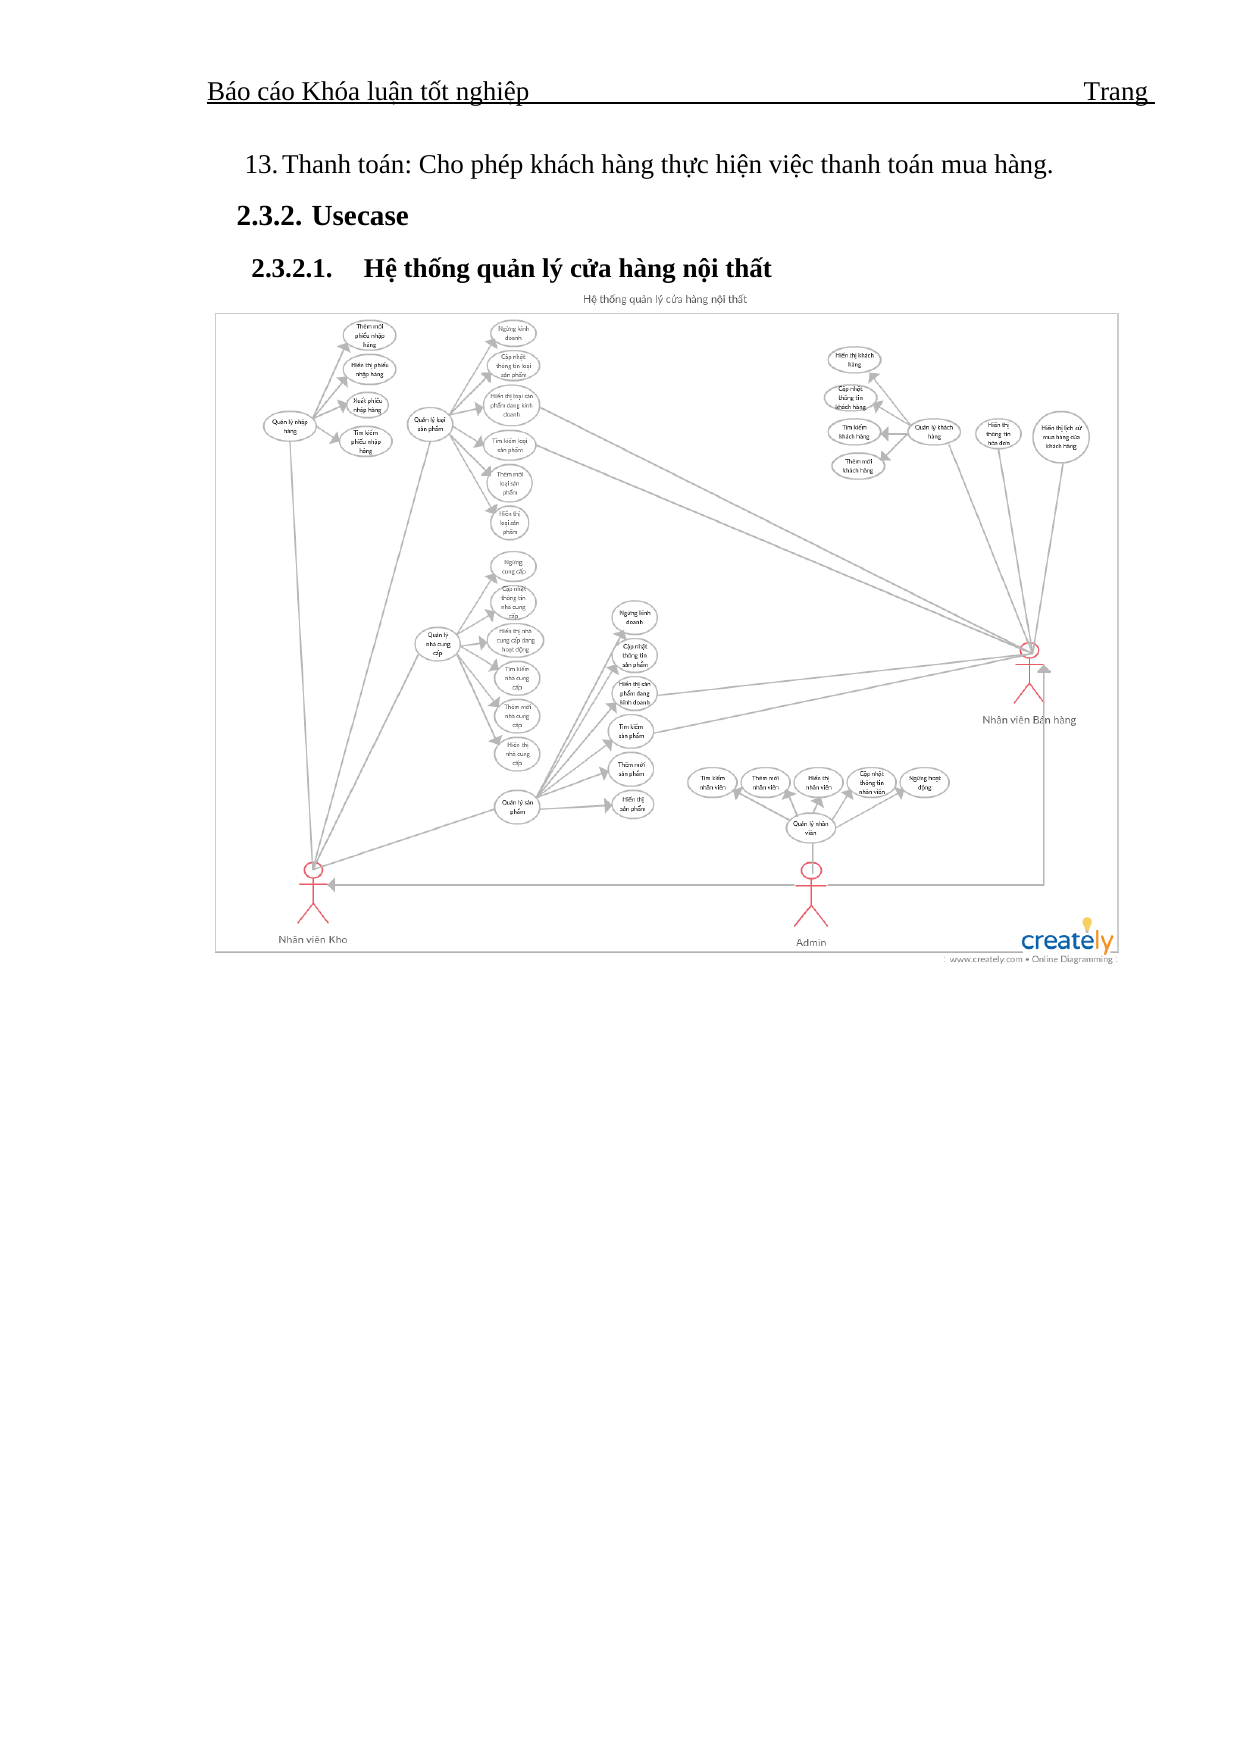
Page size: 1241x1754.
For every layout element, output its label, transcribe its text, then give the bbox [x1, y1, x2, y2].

picture [206, 286, 1123, 971]
list Thanh toán: Cho phép khách hàng thực hiện việc thanh toán mua hàng. [244, 148, 1122, 179]
subtitle Usecase [236, 198, 1122, 231]
subtitle Hệ thống quản lý cửa hàng nội thất [251, 252, 1122, 283]
